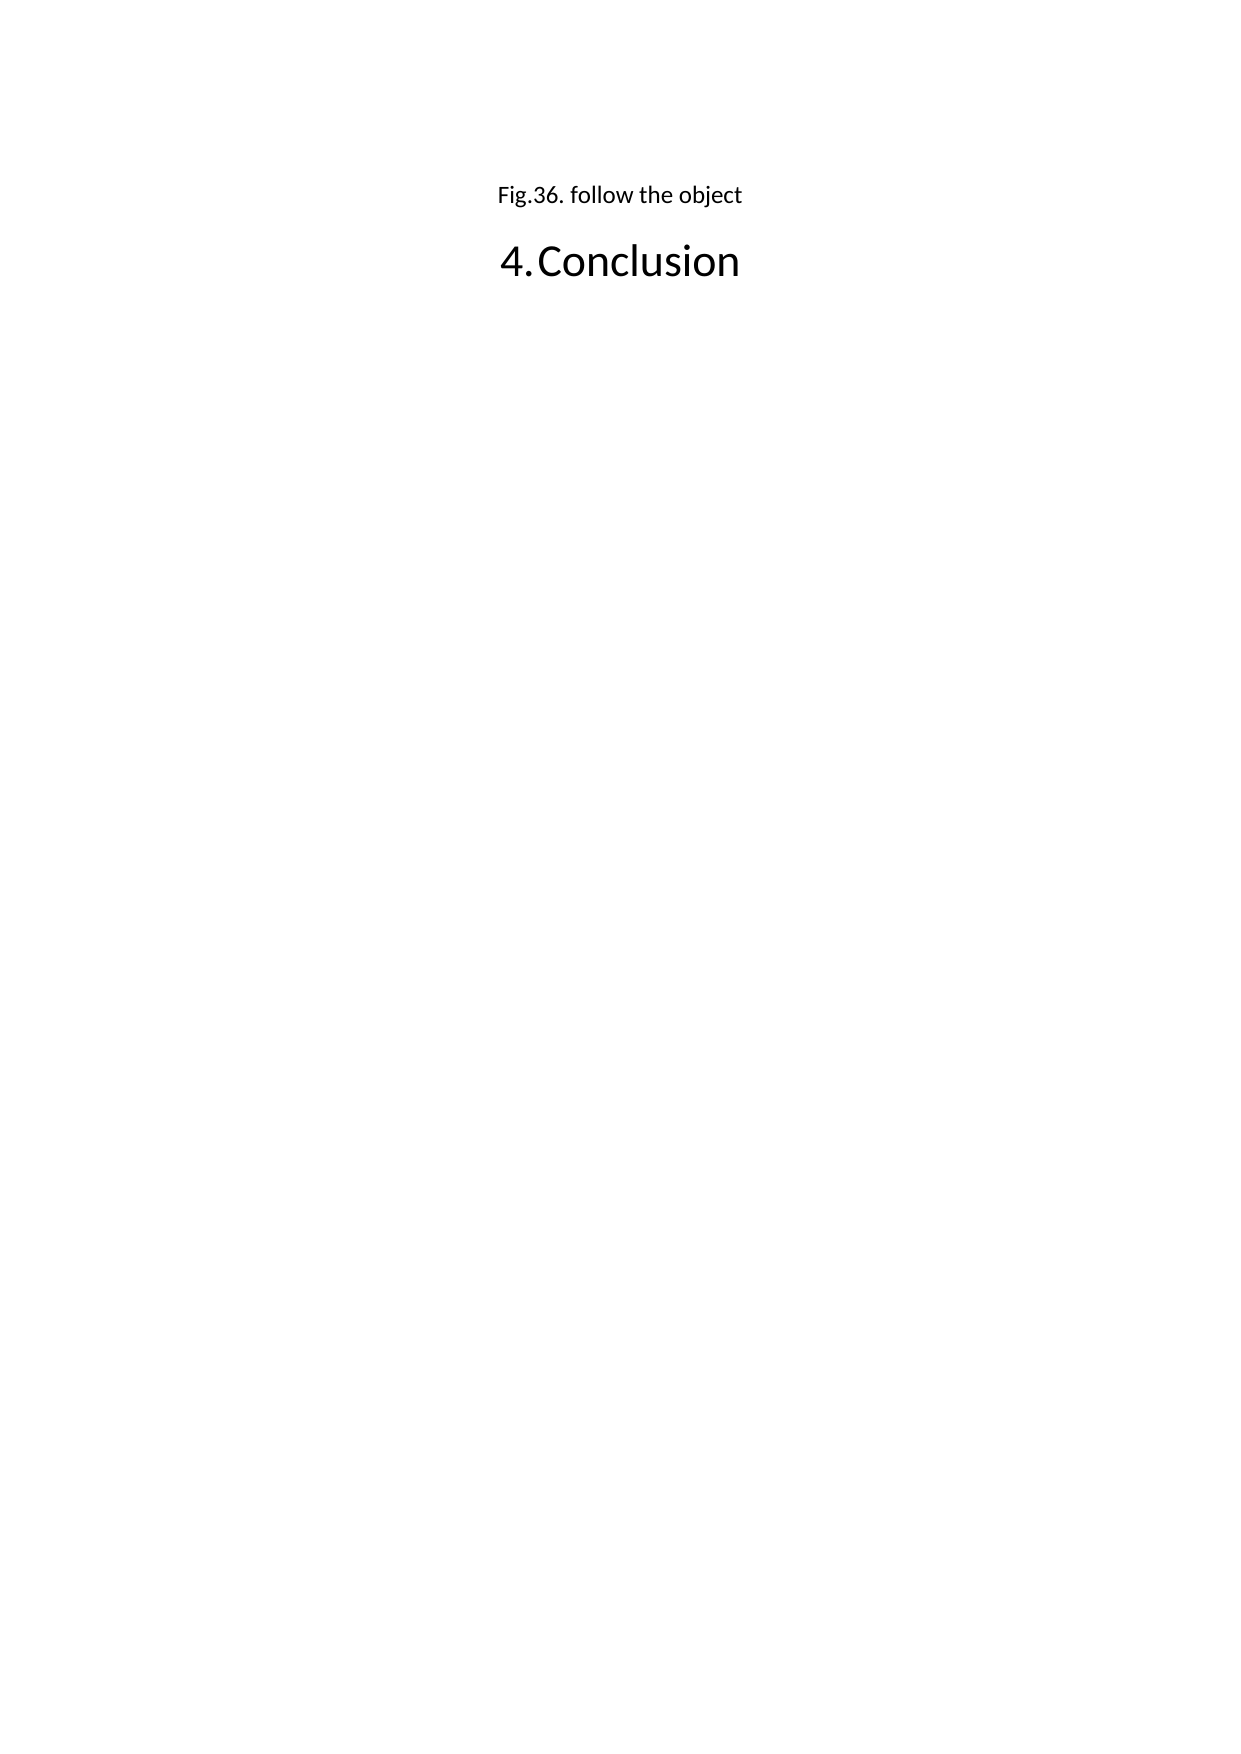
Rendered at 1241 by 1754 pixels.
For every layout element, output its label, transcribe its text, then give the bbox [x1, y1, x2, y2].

text Fig.36. follow the object [187, 172, 1053, 216]
list Conclusion [187, 216, 1053, 304]
